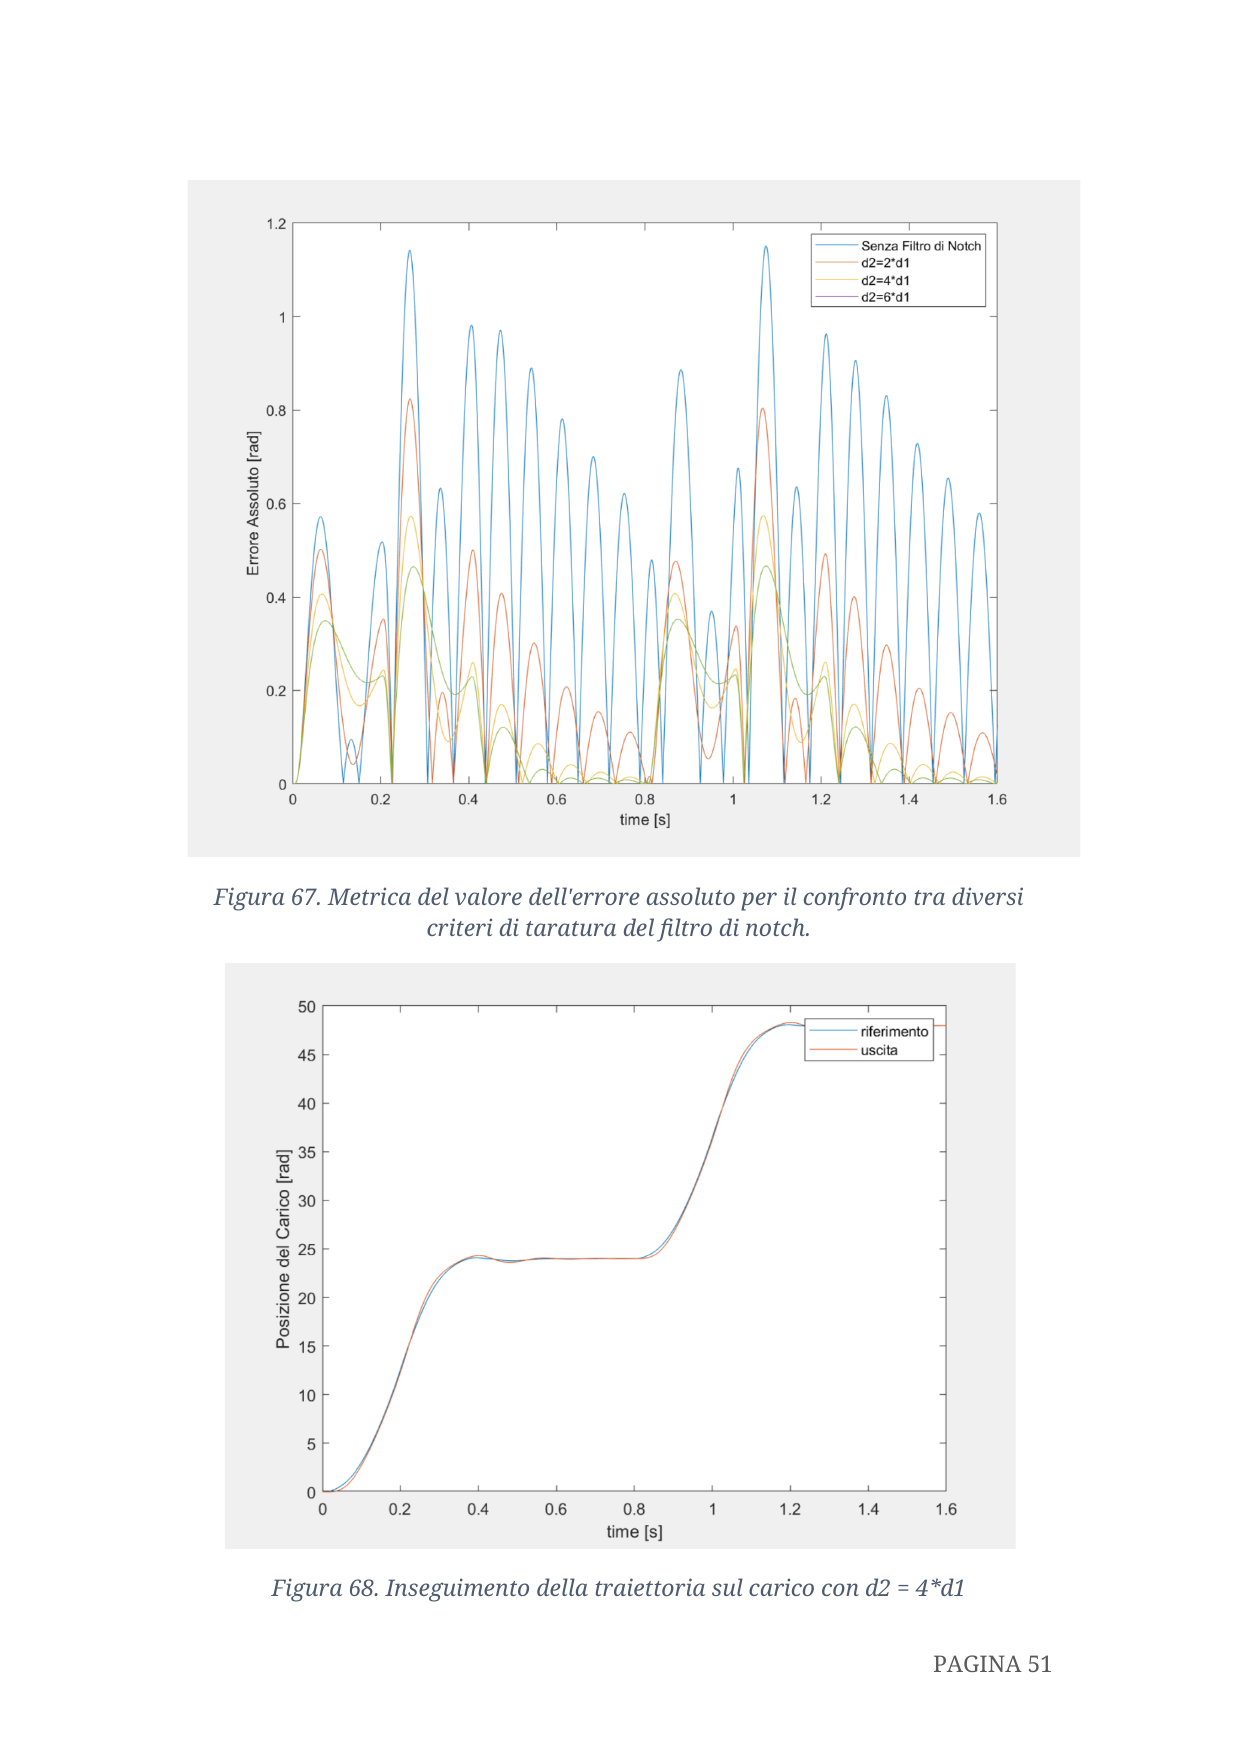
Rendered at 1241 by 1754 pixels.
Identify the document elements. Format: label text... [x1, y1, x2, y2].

text Figura 68. Inseguimento della traiettoria sul carico con d2 = 4*d1 [187, 1572, 1053, 1603]
picture [224, 963, 1016, 1549]
picture [187, 180, 1081, 857]
text Figura 67. Metrica del valore dell'errore assoluto per il confronto tra diversi criteri di taratura del filtro di notch. [187, 881, 1053, 943]
